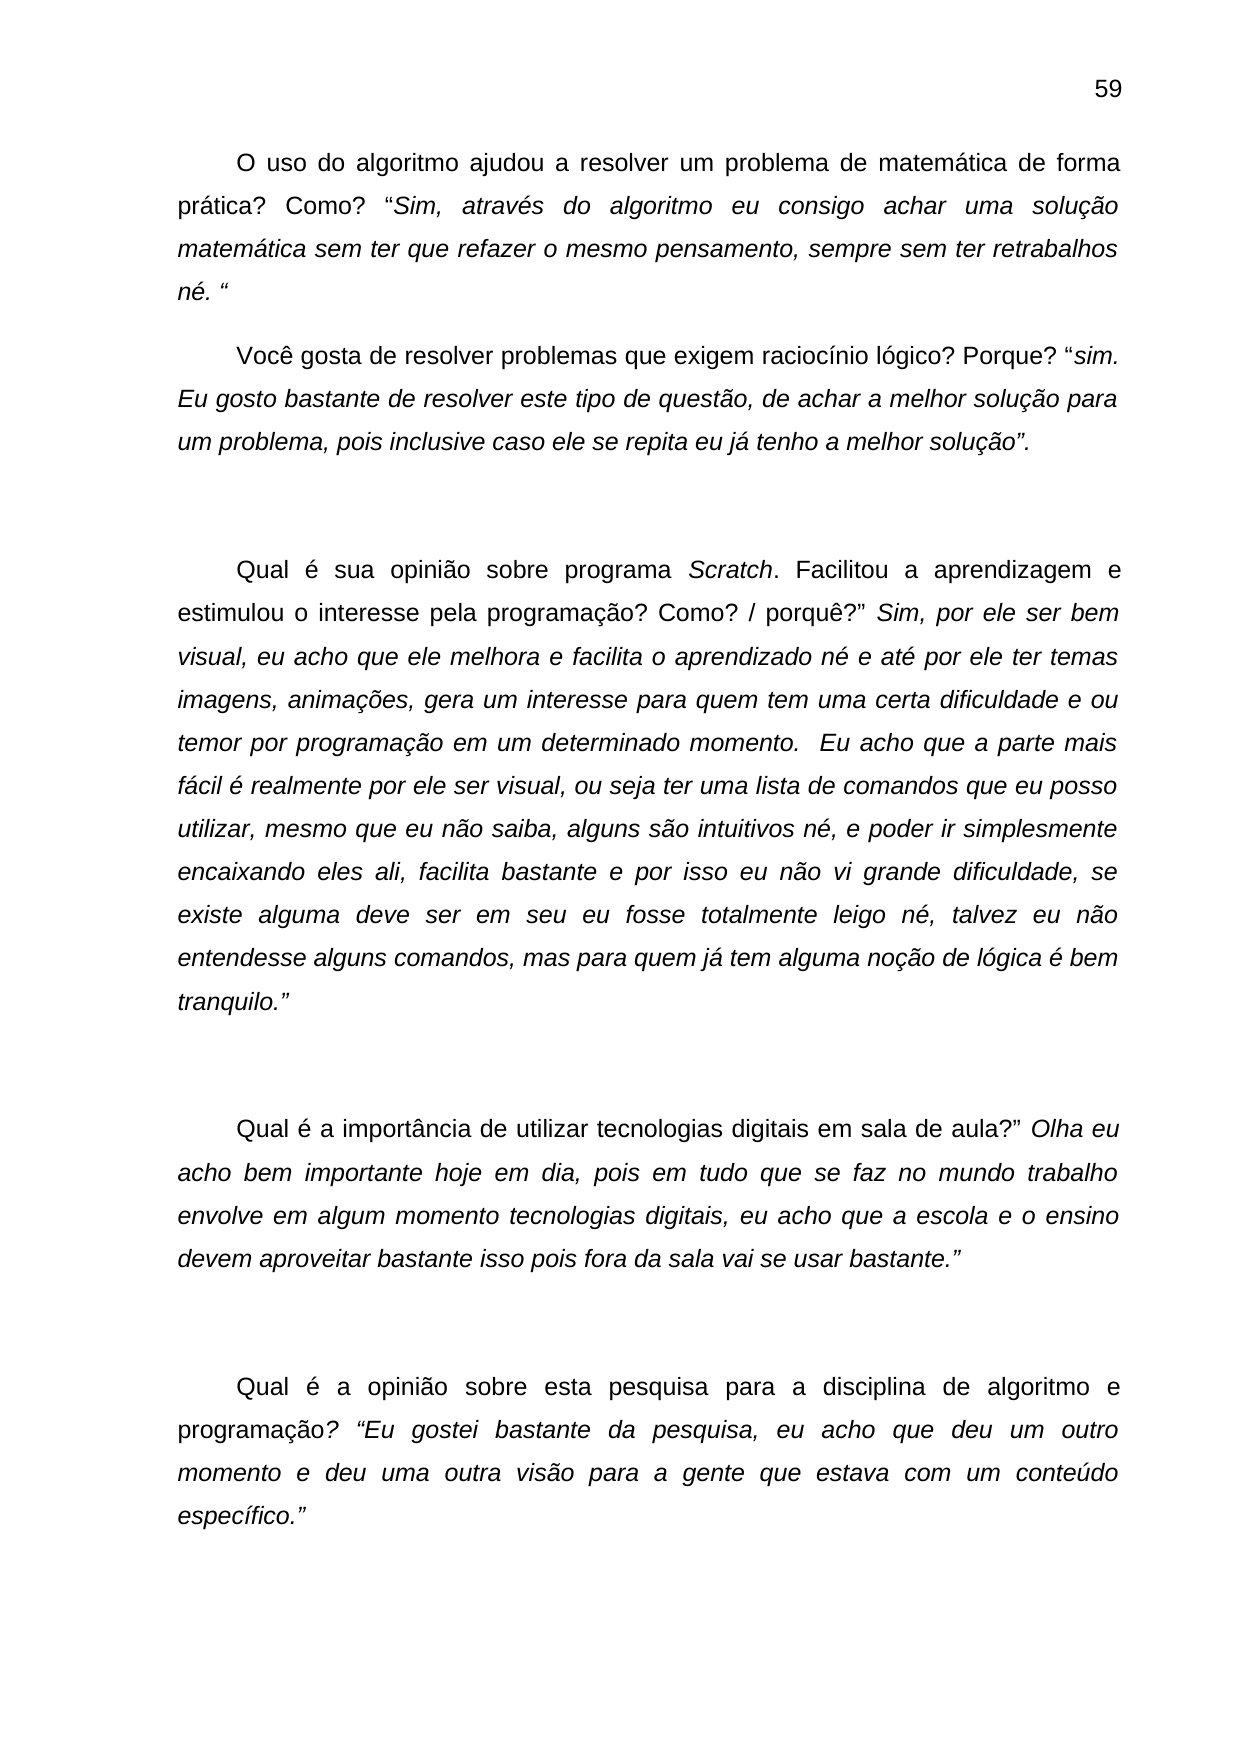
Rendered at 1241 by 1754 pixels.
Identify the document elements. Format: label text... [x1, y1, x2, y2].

text Qual é a opinião sobre esta pesquisa para a disciplina de algoritmo e programação? “Eu gostei bastante da pesquisa, eu acho que deu um outro momento e deu uma outra visão para a gente que estava com um conteúdo específico.” [177, 1372, 1122, 1530]
text Qual é a importância de utilizar tecnologias digitais em sala de aula?” Olha eu acho bem importante hoje em dia, pois em tudo que se faz no mundo trabalho envolve em algum momento tecnologias digitais, eu acho que a escola e o ensino devem aproveitar bastante isso pois fora da sala vai se usar bastante.” [177, 1114, 1122, 1272]
text Qual é sua opinião sobre programa Scratch. Facilitou a aprendizagem e estimulou o interesse pela programação? Como? / porquê?” Sim, por ele ser bem visual, eu acho que ele melhora e facilita o aprendizado né e até por ele ter temas imagens, animações, gera um interesse para quem tem uma certa dificuldade e ou temor por programação em um determinado momento. Eu acho que a parte mais fácil é realmente por ele ser visual, ou seja ter uma lista de comandos que eu posso utilizar, mesmo que eu não saiba, alguns são intuitivos né, e poder ir simplesmente encaixando eles ali, facilita bastante e por isso eu não vi grande dificuldade, se existe alguma deve ser em seu eu fosse totalmente leigo né, talvez eu não entendesse alguns comandos, mas para quem já tem alguma noção de lógica é bem tranquilo.” [177, 555, 1122, 1015]
text O uso do algoritmo ajudou a resolver um problema de matemática de forma prática? Como? “Sim, através do algoritmo eu consigo achar uma solução matemática sem ter que refazer o mesmo pensamento, sempre sem ter retrabalhos né. “ [177, 148, 1122, 306]
text Você gosta de resolver problemas que exigem raciocínio lógico? Porque? “sim. Eu gosto bastante de resolver este tipo de questão, de achar a melhor solução para um problema, pois inclusive caso ele se repita eu já tenho a melhor solução”. [177, 341, 1122, 456]
